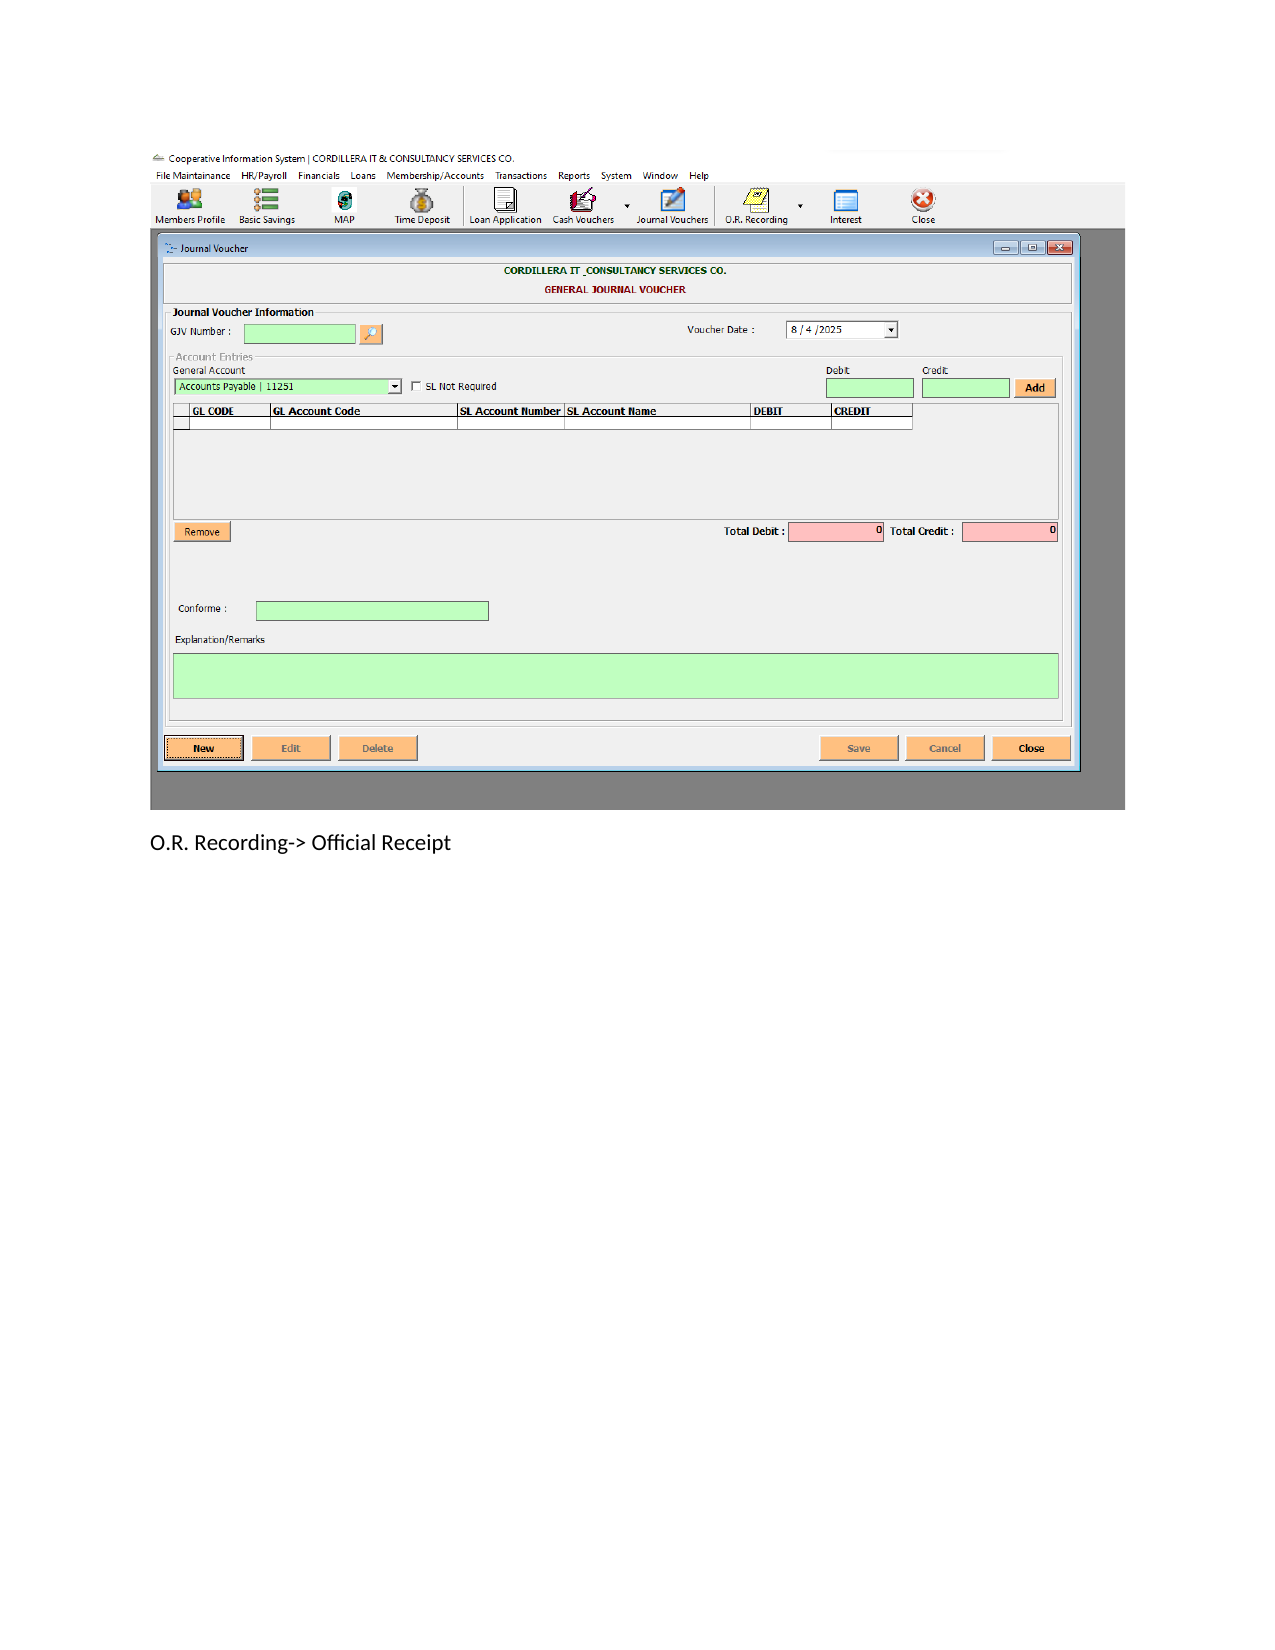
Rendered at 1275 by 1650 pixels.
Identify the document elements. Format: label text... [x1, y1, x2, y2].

picture [150, 150, 1125, 810]
text O.R. Recording-> Official Receipt [150, 828, 1125, 856]
